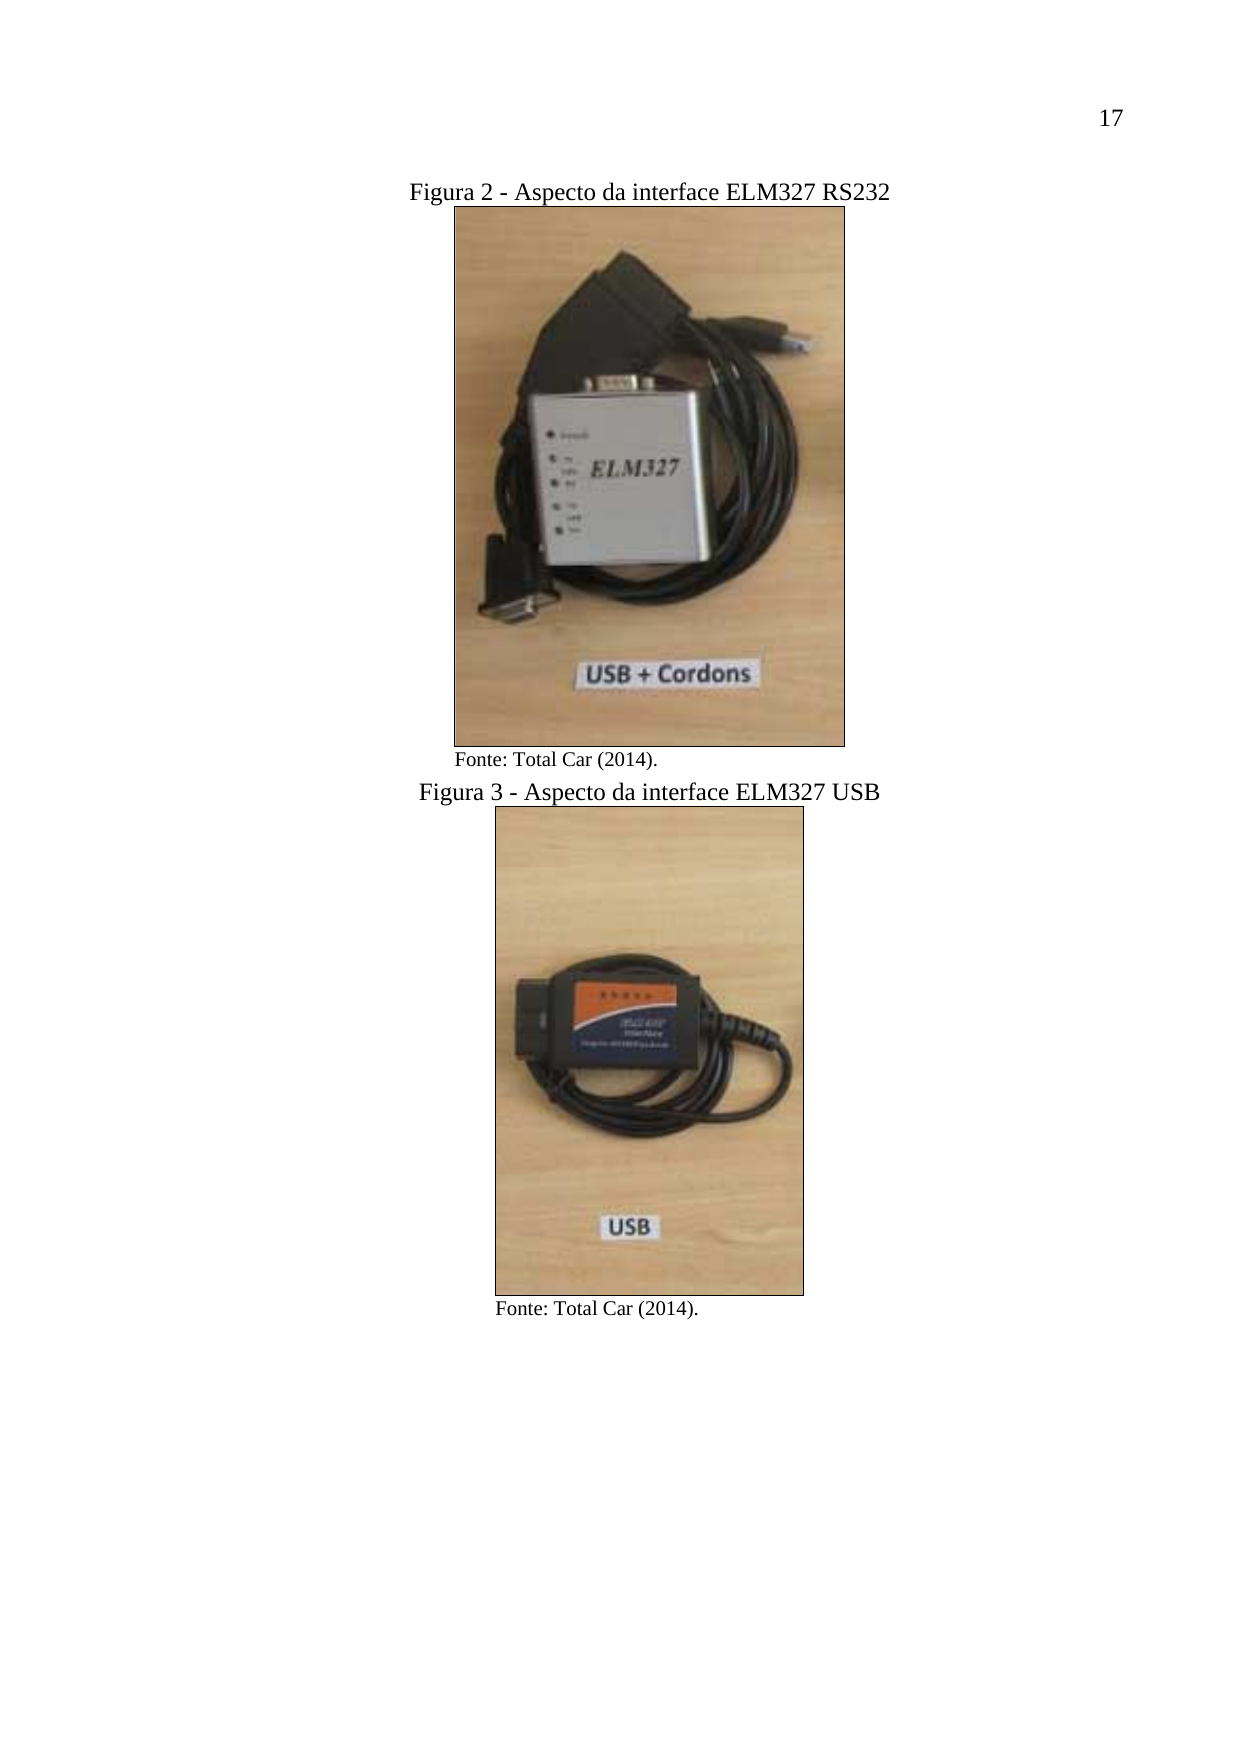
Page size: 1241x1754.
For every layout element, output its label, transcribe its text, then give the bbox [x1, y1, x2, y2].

text Fonte: Total Car (2014). [177, 747, 1122, 771]
picture [496, 807, 803, 1295]
picture [455, 207, 844, 746]
text Fonte: Total Car (2014). [177, 1296, 1122, 1320]
